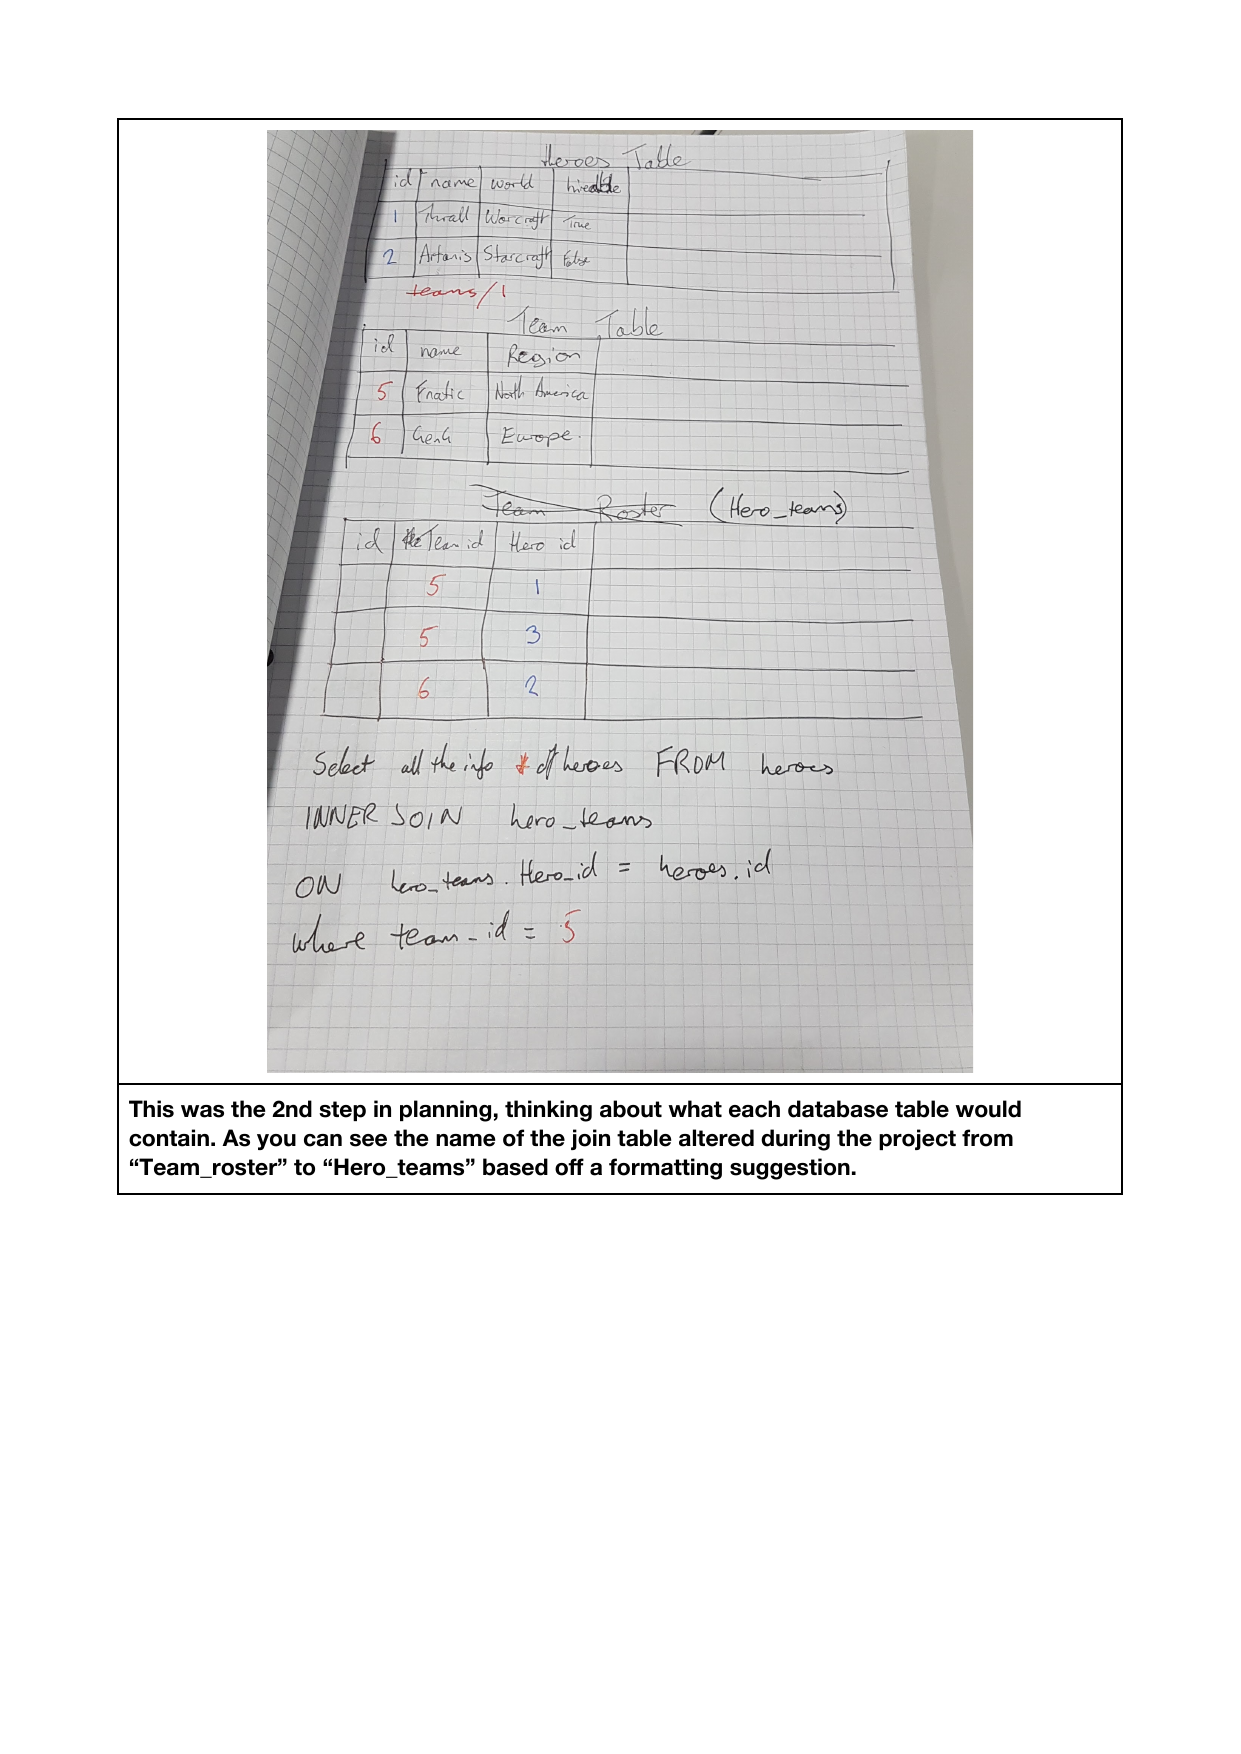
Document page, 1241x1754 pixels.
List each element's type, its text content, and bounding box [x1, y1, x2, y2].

table_cell This was the 2nd step in planning, thinking about what each database table would contain. As you can see the name of the join table altered during the project from “Team_roster” to “Hero_teams” based off a formatting suggestion. [119, 1085, 1121, 1193]
picture [267, 130, 974, 1073]
table_cell [119, 120, 1121, 1083]
